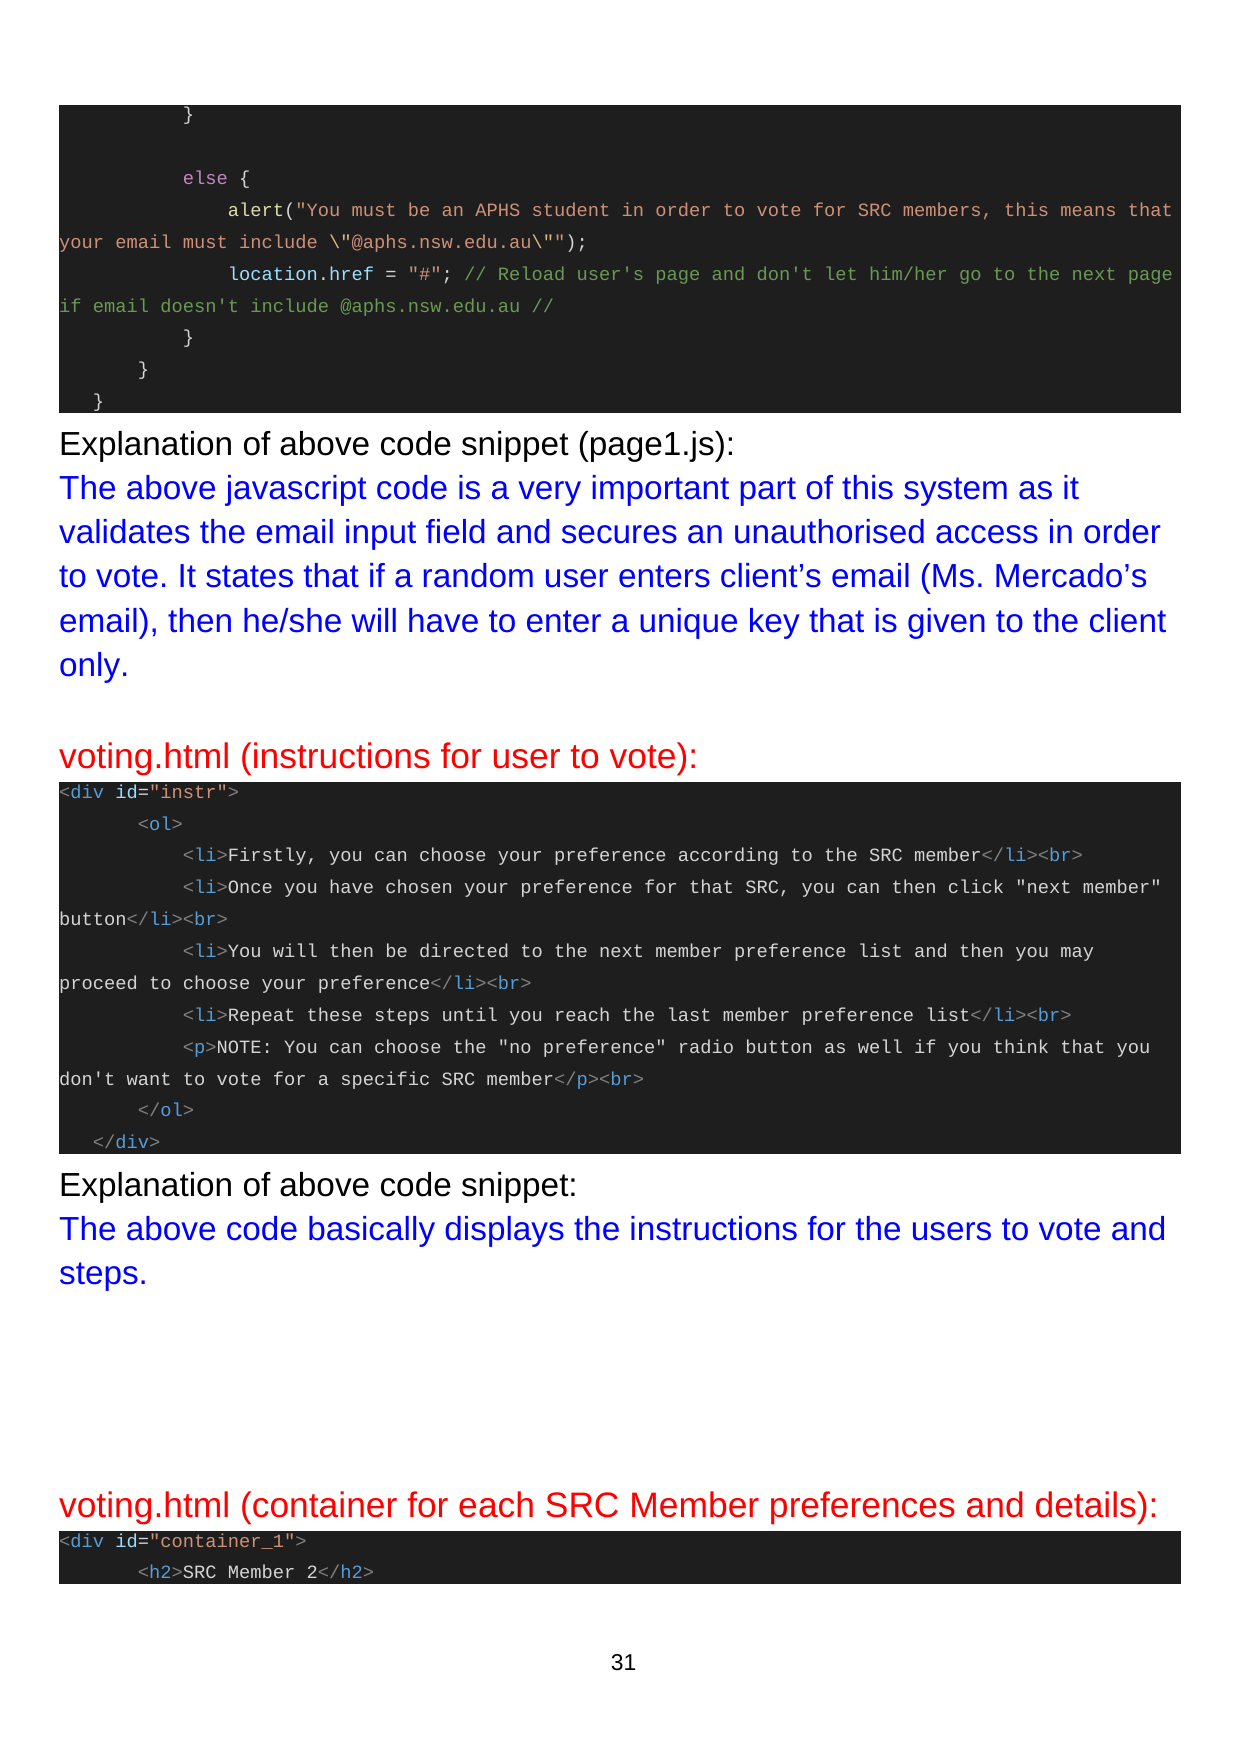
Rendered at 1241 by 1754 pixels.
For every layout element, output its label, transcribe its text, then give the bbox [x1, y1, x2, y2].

text } [59, 105, 1181, 126]
text } [59, 360, 1181, 381]
text voting.html (container for each SRC Member preferences and details): [59, 1484, 1181, 1525]
text Explanation of above code snippet (page1.js): [59, 424, 1181, 462]
text voting.html (instructions for user to vote): [59, 736, 1181, 776]
text The above code basically displays the instructions for the users to vote and steps. [59, 1209, 1181, 1292]
text alert("You must be an APHS student in order to vote for SRC members, this means that your email must include \"@aphs.nsw.edu.au\""); [59, 201, 1181, 254]
text <li>Once you have chosen your preference for that SRC, you can then click "next member" button</li><br> [59, 878, 1181, 931]
text <p>NOTE: You can choose the "no preference" radio button as well if you think that you don't want to vote for a specific SRC member</p><br> [59, 1037, 1181, 1091]
text <li>Repeat these steps until you reach the last member preference list</li><br> [59, 1006, 1181, 1027]
text <h2>SRC Member 2</h2> [59, 1563, 1181, 1584]
text <li>You will then be directed to the next member preference list and then you may proceed to choose your preference</li><br> [59, 942, 1181, 995]
text else { [59, 169, 1181, 190]
text } [59, 392, 1181, 413]
text } [59, 328, 1181, 349]
text <ol> [59, 814, 1181, 836]
text <div id="instr"> [59, 782, 1181, 804]
text </div> [59, 1133, 1181, 1154]
text The above javascript code is a very important part of this system as it validates the email input field and secures an unauthorised access in order to vote. It states that if a random user enters client’s email (Ms. Mercado’s email), then he/she will have to enter a unique key that is given to the client only. [59, 468, 1181, 683]
text Explanation of above code snippet: [59, 1165, 1181, 1203]
text location.href = "#"; // Reload user's page and don't let him/her go to the next page if email doesn't include @aphs.nsw.edu.au // [59, 264, 1181, 318]
text </ol> [59, 1101, 1181, 1122]
text <div id="container_1"> [59, 1531, 1181, 1553]
text <li>Firstly, you can choose your preference according to the SRC member</li><br> [59, 846, 1181, 867]
